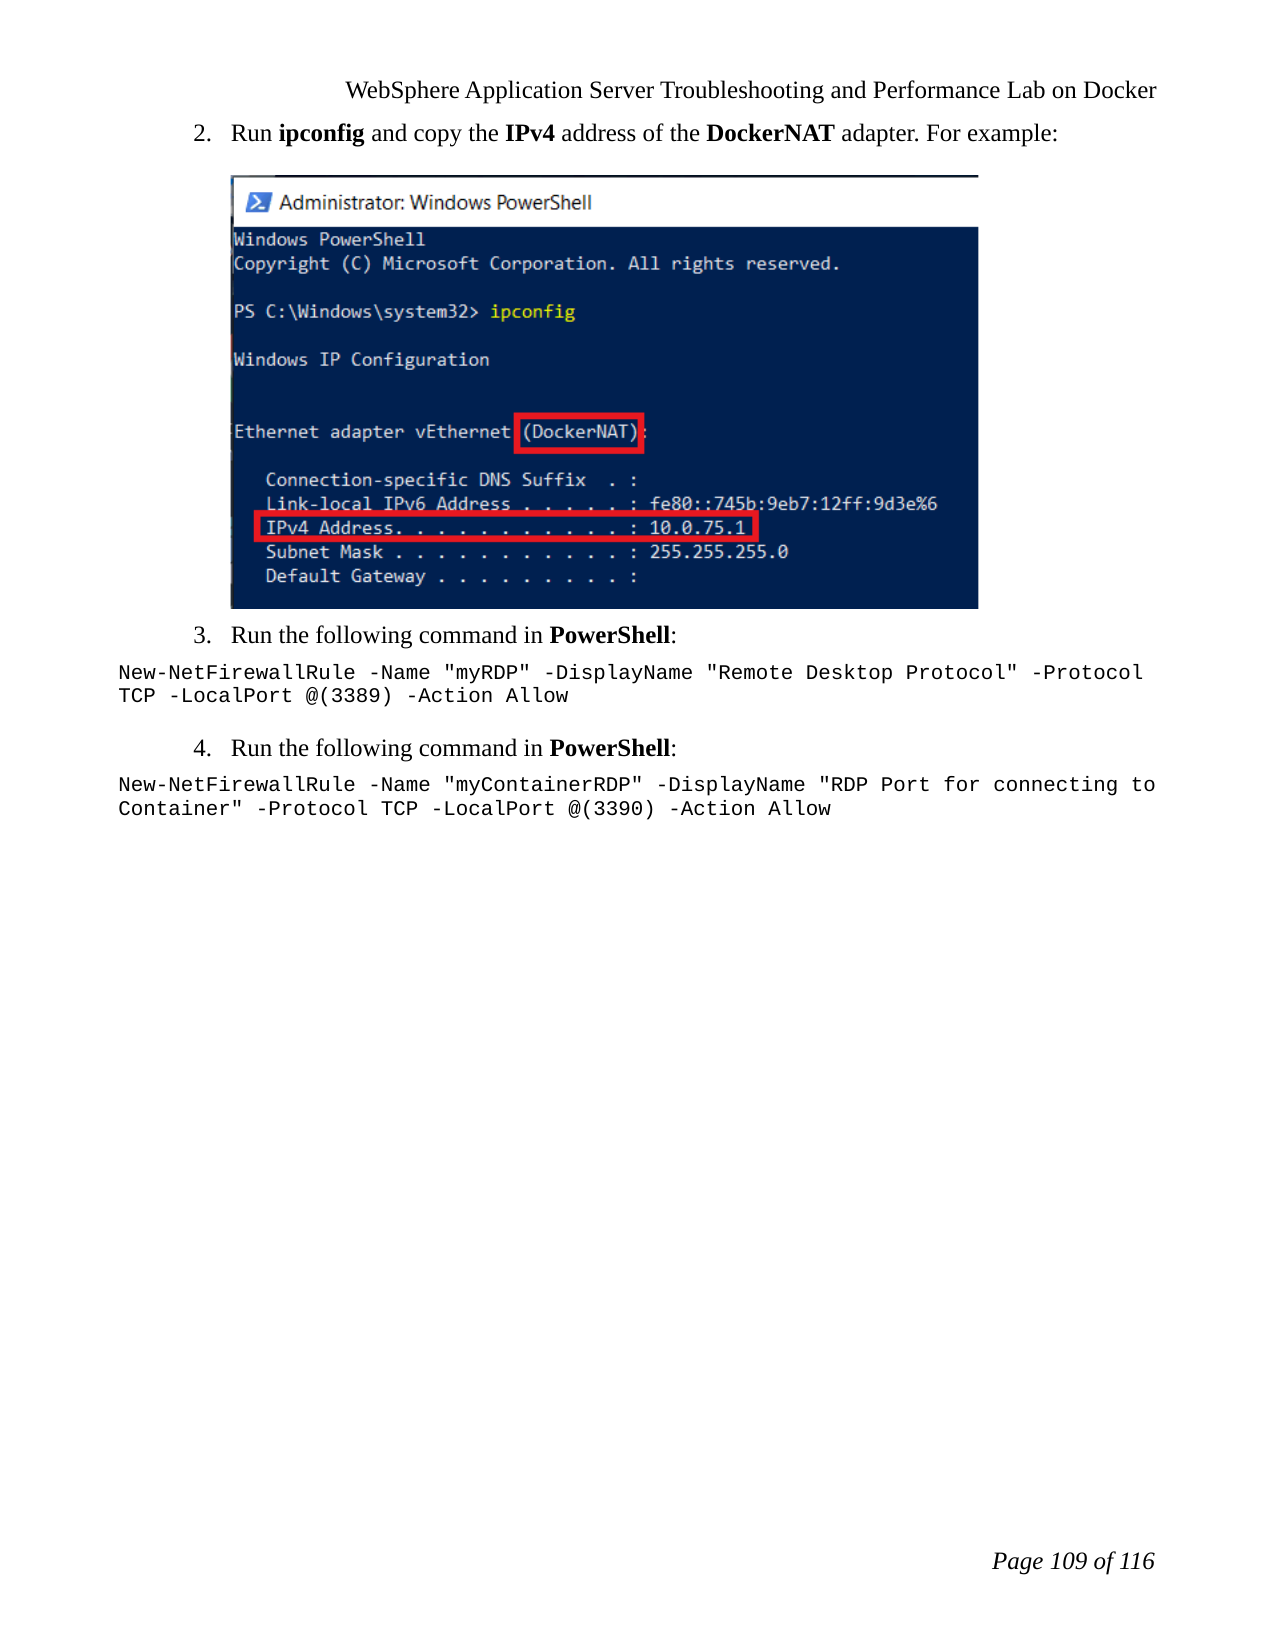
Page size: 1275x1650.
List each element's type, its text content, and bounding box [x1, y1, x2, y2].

text New-NetFirewallRule -Name "myRDP" -DisplayName "Remote Desktop Protocol" -Protocol TCP -LocalPort @(3389) -Action Allow [118, 662, 1157, 733]
list Run the following command in PowerShell: [193, 621, 1157, 649]
text New-NetFirewallRule -Name "myContainerRDP" -DisplayName "RDP Port for connecting to Container" -Protocol TCP -LocalPort @(3390) -Action Allow [118, 774, 1157, 845]
list Run the following command in PowerShell: [193, 733, 1157, 762]
picture [230, 175, 979, 609]
